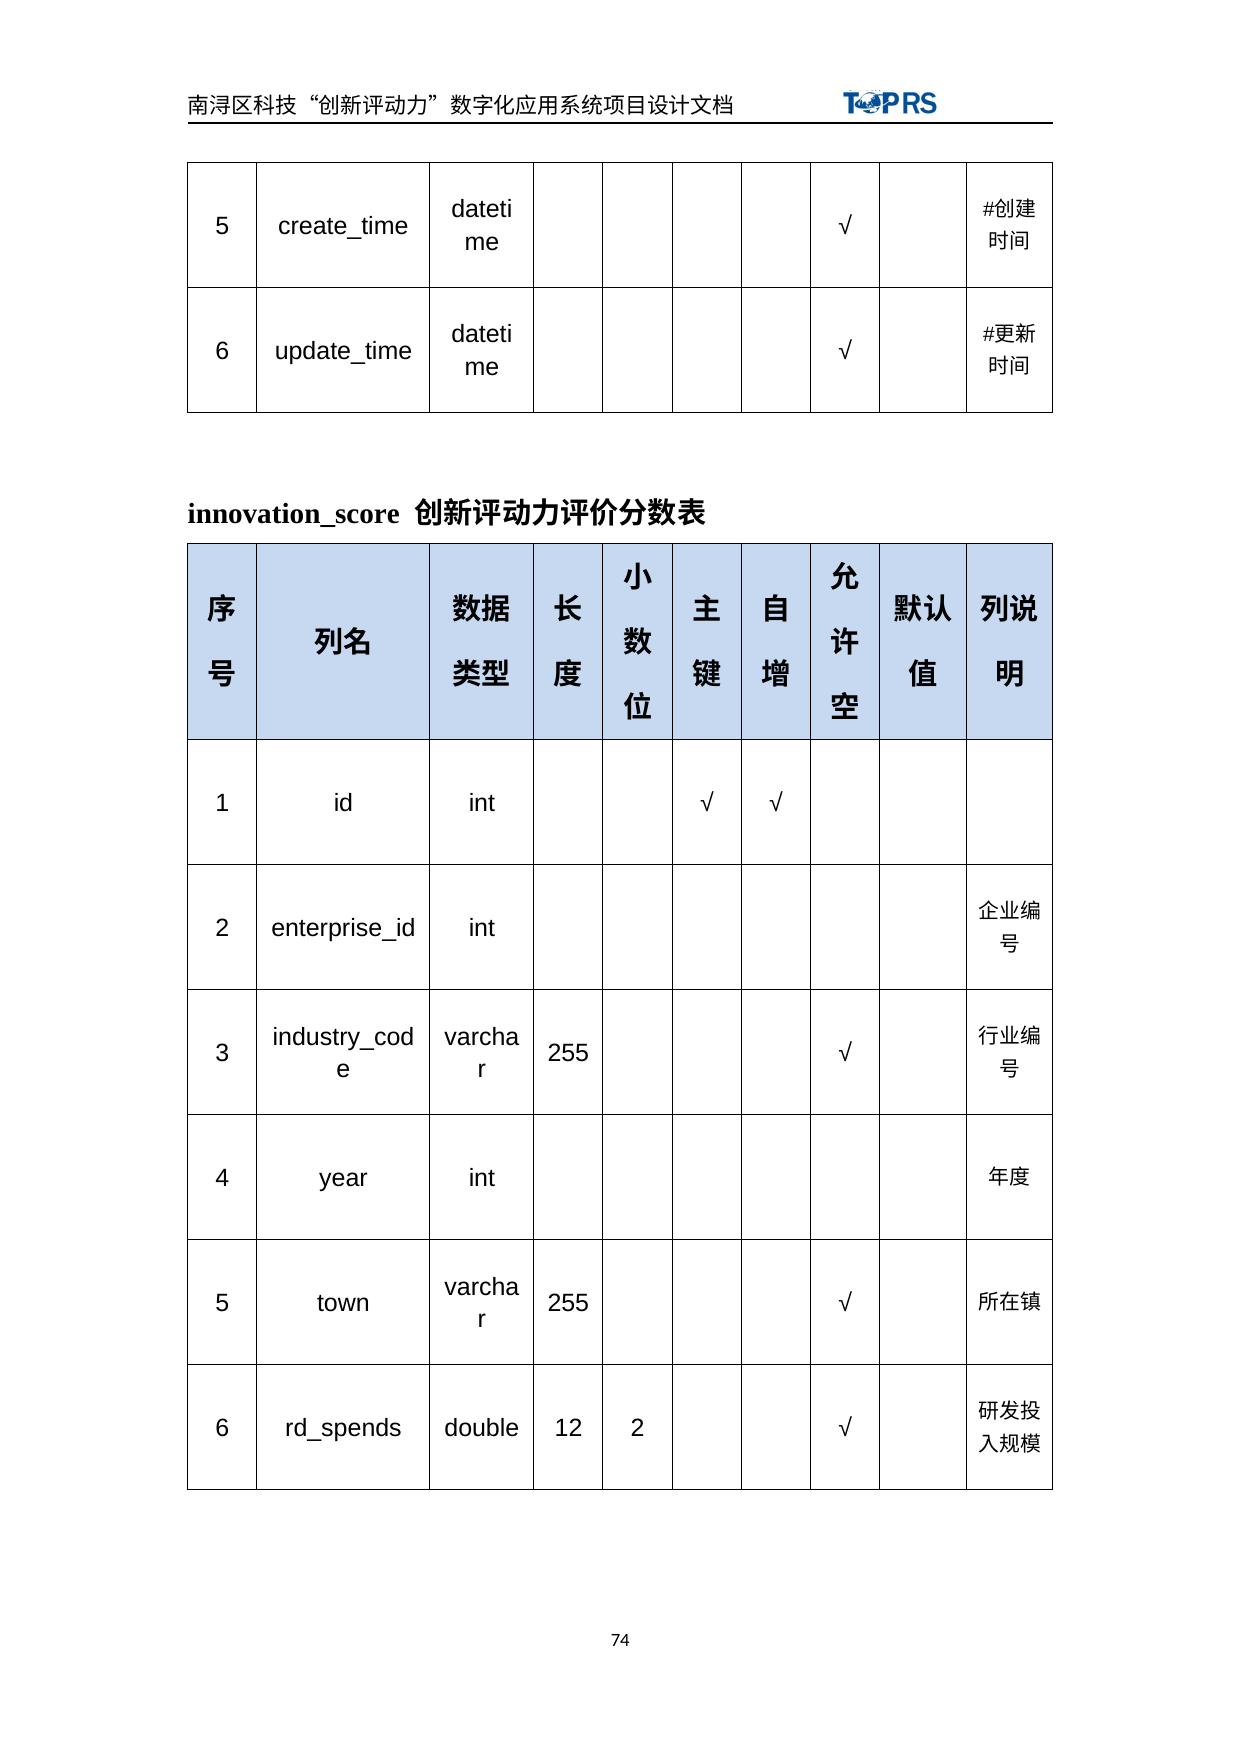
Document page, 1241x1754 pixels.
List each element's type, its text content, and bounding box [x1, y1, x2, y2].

table_cell int [430, 1115, 533, 1239]
table_cell 4 [188, 1115, 256, 1239]
table_cell [742, 163, 810, 287]
table_cell [603, 1240, 672, 1364]
table_cell √ [811, 1240, 879, 1364]
table_cell [673, 990, 741, 1114]
table_cell datetime [430, 163, 533, 287]
table_cell [967, 740, 1052, 864]
table_cell √ [673, 740, 741, 864]
table_cell [534, 740, 602, 864]
table_cell enterprise_id [257, 865, 429, 989]
table_cell [534, 163, 602, 287]
table_cell [880, 288, 966, 412]
table_cell [880, 1115, 966, 1239]
table_cell 年度 [967, 1115, 1052, 1239]
table_cell [673, 1115, 741, 1239]
table_cell 行业编号 [967, 990, 1052, 1114]
table_cell [673, 288, 741, 412]
table_cell [673, 865, 741, 989]
table_cell [603, 1115, 672, 1239]
table_cell [534, 288, 602, 412]
subtitle innovation_score 创新评动力评价分数表 [187, 478, 1053, 543]
table_cell [742, 1365, 810, 1489]
table_cell [603, 740, 672, 864]
table_cell 255 [534, 990, 602, 1114]
table_cell create_time [257, 163, 429, 287]
table_cell #更新时间 [967, 288, 1052, 412]
table_cell 12 [534, 1365, 602, 1489]
table_cell [673, 1240, 741, 1364]
table_cell double [430, 1365, 533, 1489]
table_cell √ [811, 990, 879, 1114]
table_cell int [430, 740, 533, 864]
table_cell [880, 865, 966, 989]
table_cell [673, 1365, 741, 1489]
table_cell 6 [188, 288, 256, 412]
table_cell industry_code [257, 990, 429, 1114]
table_cell [742, 288, 810, 412]
table_cell [880, 990, 966, 1114]
table_cell 所在镇 [967, 1240, 1052, 1364]
table_cell #创建时间 [967, 163, 1052, 287]
table_cell varchar [430, 1240, 533, 1364]
table_cell [673, 163, 741, 287]
table_cell [880, 1240, 966, 1364]
table_header 主键 [673, 544, 741, 739]
table_cell 2 [603, 1365, 672, 1489]
table_cell 5 [188, 163, 256, 287]
table_cell rd_spends [257, 1365, 429, 1489]
table_cell [603, 865, 672, 989]
table_cell 2 [188, 865, 256, 989]
table_cell √ [811, 288, 879, 412]
table_cell datetime [430, 288, 533, 412]
table_cell 5 [188, 1240, 256, 1364]
table_cell year [257, 1115, 429, 1239]
table_cell [603, 163, 672, 287]
table_cell 3 [188, 990, 256, 1114]
table_header 允许空 [811, 544, 879, 739]
table_cell [534, 1115, 602, 1239]
table_cell [811, 1115, 879, 1239]
table_cell [534, 865, 602, 989]
table_header 数据类型 [430, 544, 533, 739]
table_cell varchar [430, 990, 533, 1114]
table_cell √ [811, 163, 879, 287]
table_header 序号 [188, 544, 256, 739]
table_cell int [430, 865, 533, 989]
table_header 小数位 [603, 544, 672, 739]
table_cell [742, 990, 810, 1114]
table_header 列名 [257, 544, 429, 739]
table_cell [880, 740, 966, 864]
table_cell 255 [534, 1240, 602, 1364]
table_header 长度 [534, 544, 602, 739]
table_cell [603, 288, 672, 412]
table_cell 企业编号 [967, 865, 1052, 989]
table_cell [880, 163, 966, 287]
table_cell [603, 990, 672, 1114]
picture [842, 90, 937, 114]
table_cell update_time [257, 288, 429, 412]
table_cell 研发投入规模 [967, 1365, 1052, 1489]
table_header 自增 [742, 544, 810, 739]
table_cell id [257, 740, 429, 864]
table_cell town [257, 1240, 429, 1364]
table_cell [880, 1365, 966, 1489]
table_cell √ [742, 740, 810, 864]
table_cell [742, 865, 810, 989]
table_cell [811, 865, 879, 989]
table_header 默认值 [880, 544, 966, 739]
table_cell [742, 1240, 810, 1364]
table_cell [811, 740, 879, 864]
table_cell [742, 1115, 810, 1239]
table_header 列说明 [967, 544, 1052, 739]
table_cell 1 [188, 740, 256, 864]
table_cell 6 [188, 1365, 256, 1489]
table_cell √ [811, 1365, 879, 1489]
